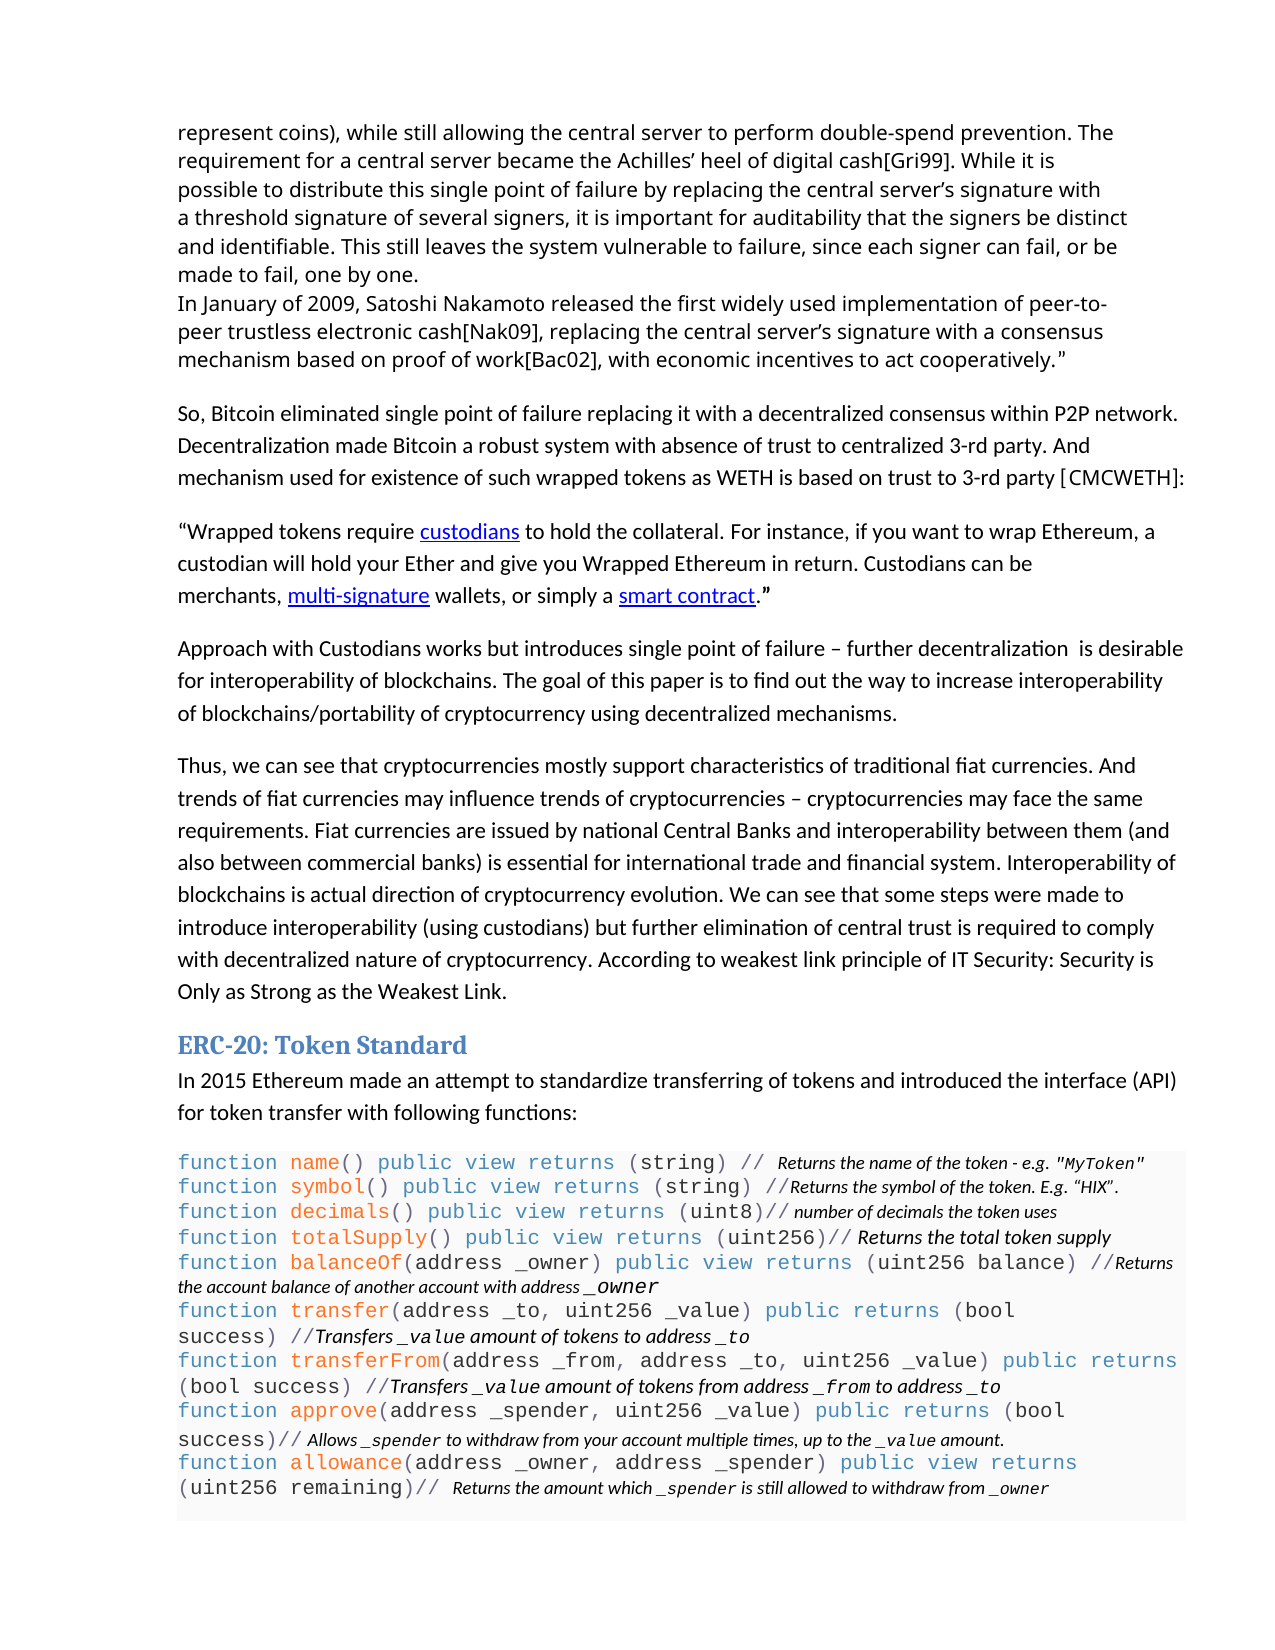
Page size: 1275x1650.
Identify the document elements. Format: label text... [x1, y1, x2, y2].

text function symbol() public view returns (string) //Returns the symbol of the token. E.g. “HIX”. [177, 1175, 1186, 1200]
text function name() public view returns (string) // Returns the name of the token - e.g. "MyToken" [177, 1151, 1186, 1175]
text function balanceOf(address _owner) public view returns (uint256 balance) //Returns the account balance of another account with address _owner [177, 1251, 1186, 1300]
text function transfer(address _to, uint256 _value) public returns (bool success) //Transfers _value amount of tokens to address _to [177, 1300, 1186, 1350]
text “Wrapped tokens require custodians to hold the collateral. For instance, if you want to wrap Ethereum, a custodian will hold your Ether and give you Wrapped Ethereum in return. Custodians can be merchants, multi-signature wallets, or simply a smart contract.” [177, 517, 1186, 609]
text In 2015 Ethereum made an attempt to standardize transferring of tokens and introduced the interface (API) for token transfer with following functions: [177, 1066, 1186, 1126]
text and identifiable. This still leaves the system vulnerable to failure, since each signer can fail, or be [177, 232, 1186, 260]
text function approve(address _spender, uint256 _value) public returns (bool success)// Allows _spender to withdraw from your account multiple times, up to the _value amount. [177, 1400, 1186, 1452]
text a threshold signature of several signers, it is important for auditability that the signers be distinct [177, 203, 1186, 232]
text peer trustless electronic cash[Nak09], replacing the central server’s signature with a consensus [177, 317, 1186, 346]
text made to fail, one by one. [177, 260, 1186, 289]
text function decimals() public view returns (uint8)// number of decimals the token uses [177, 1200, 1186, 1224]
text Thus, we can see that cryptocurrencies mostly support characteristics of traditional fiat currencies. And trends of fiat currencies may influence trends of cryptocurrencies – cryptocurrencies may face the same requirements. Fiat currencies are issued by national Central Banks and interoperability between them (and also between commercial banks) is essential for international trade and financial system. Interoperability of blockchains is actual direction of cryptocurrency evolution. We can see that some steps were made to introduce interoperability (using custodians) but further elimination of central trust is required to comply with decentralized nature of cryptocurrency. According to weakest link principle of IT Security: Security is Only as Strong as the Weakest Link. [177, 752, 1186, 1005]
subtitle ERC-20: Token Standard [177, 1030, 1186, 1061]
text In January of 2009, Satoshi Nakamoto released the first widely used implementation of peer-to- [177, 289, 1186, 317]
text represent coins), while still allowing the central server to perform double-spend prevention. The [177, 118, 1186, 147]
text possible to distribute this single point of failure by replacing the central server’s signature with [177, 175, 1186, 203]
text function totalSupply() public view returns (uint256)// Returns the total token supply [177, 1224, 1186, 1251]
text function allowance(address _owner, address _spender) public view returns (uint256 remaining)// Returns the amount which _spender is still allowed to withdraw from _owner [177, 1452, 1186, 1500]
text Approach with Custodians works but introduces single point of failure – further decentralization is desirable for interoperability of blockchains. The goal of this paper is to find out the way to increase interoperability of blockchains/portability of cryptocurrency using decentralized mechanisms. [177, 634, 1186, 727]
text mechanism based on proof of work[Bac02], with economic incentives to act cooperatively.” [177, 346, 1186, 374]
text function transferFrom(address _from, address _to, uint256 _value) public returns (bool success) //Transfers _value amount of tokens from address _from to address _to [177, 1350, 1186, 1400]
text So, Bitcoin eliminated single point of failure replacing it with a decentralized consensus within P2P network. Decentralization made Bitcoin a robust system with absence of trust to centralized 3-rd party. And mechanism used for existence of such wrapped tokens as WETH is based on trust to 3-rd party [CMCWETH]: [177, 399, 1186, 492]
text requirement for a central server became the Achilles’ heel of digital cash[Gri99]. While it is [177, 147, 1186, 175]
